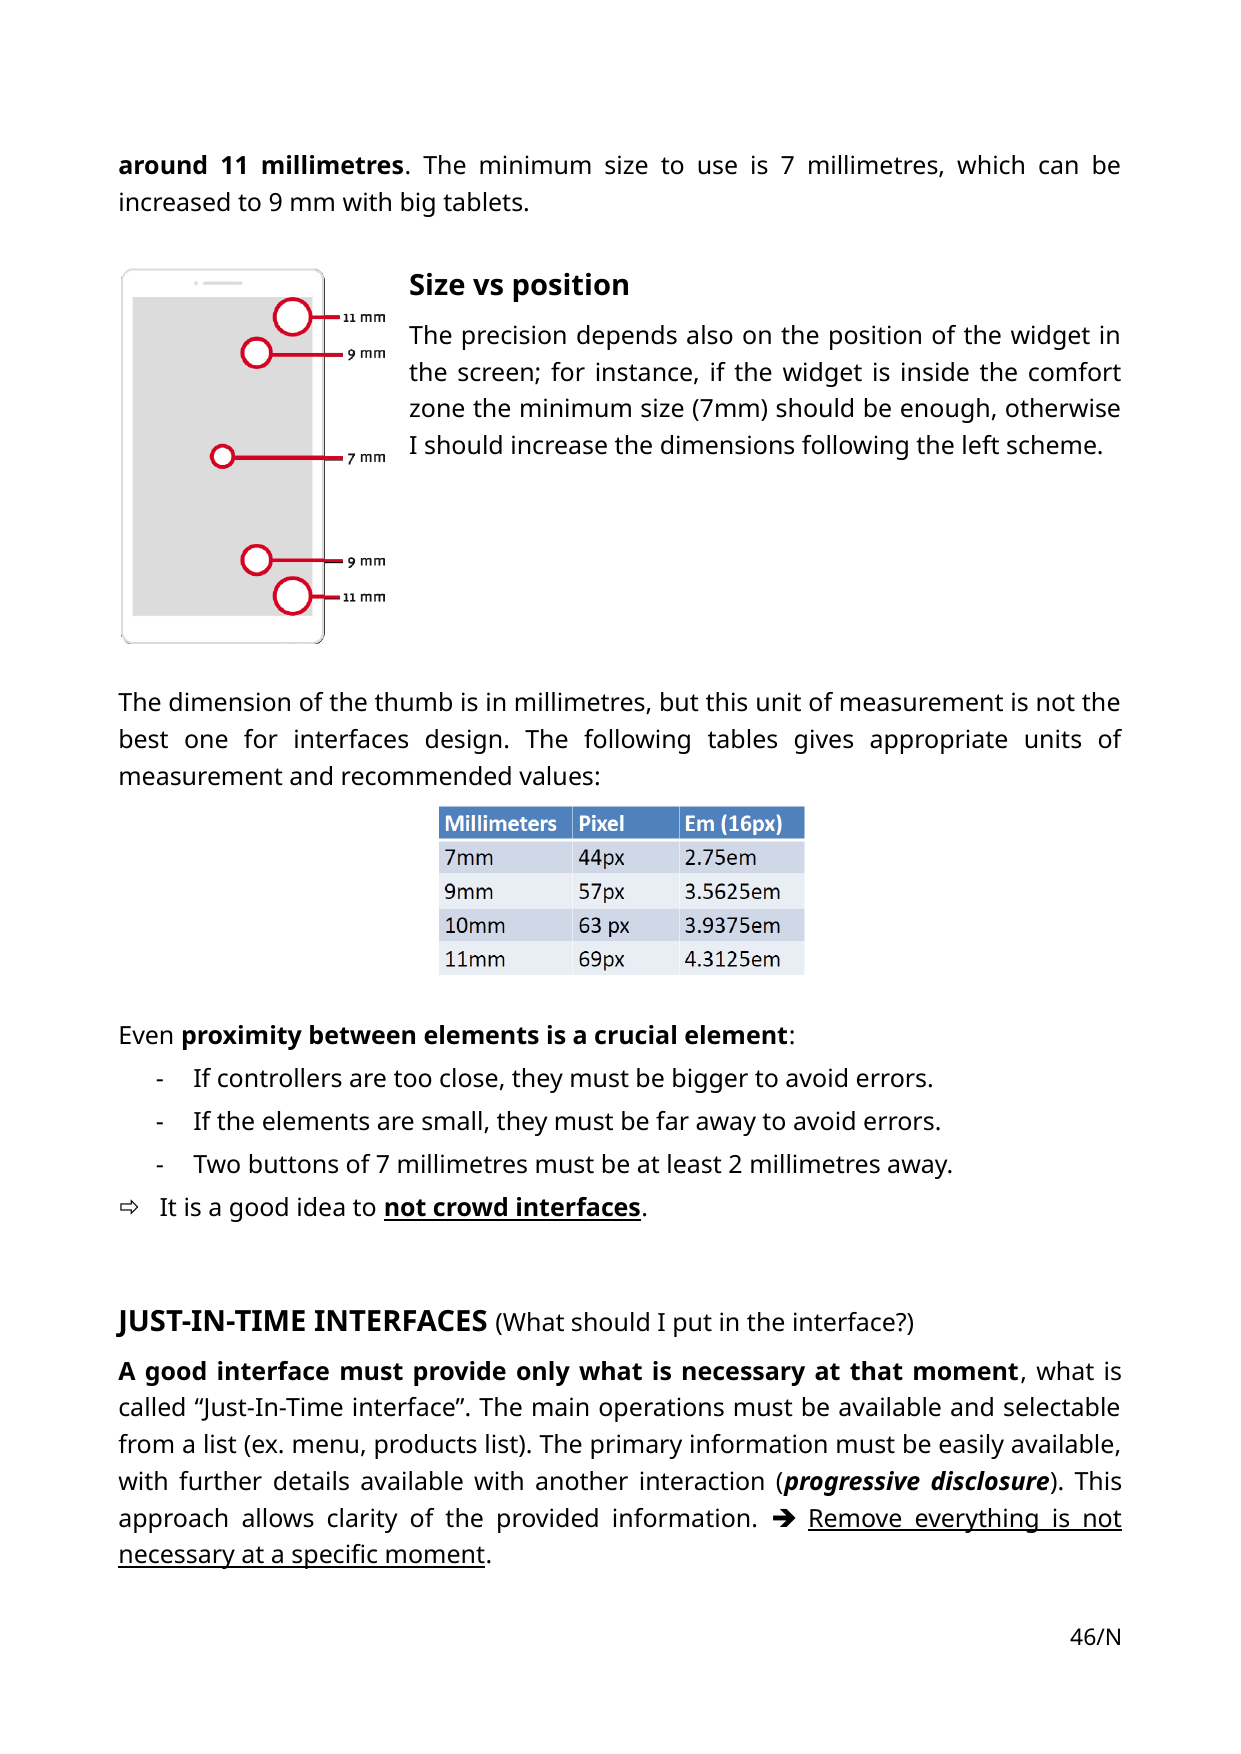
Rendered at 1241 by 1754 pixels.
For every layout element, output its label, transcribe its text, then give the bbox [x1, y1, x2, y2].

list If the elements are small, they must be far away to avoid errors. [156, 1104, 1122, 1138]
list If controllers are too close, they must be bigger to avoid errors. [156, 1061, 1122, 1095]
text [118, 148, 1122, 218]
picture [433, 801, 808, 979]
text Even proximity between elements is a crucial element: [118, 1018, 1122, 1052]
list It is a good idea to not crowd interfaces. [118, 1190, 1122, 1224]
text Size vs position [118, 264, 1122, 304]
list Two buttons of 7 millimetres must be at least 2 millimetres away. [156, 1147, 1122, 1181]
text JUST-IN-TIME INTERFACES (What should I put in the interface?) [118, 1300, 1122, 1340]
text The dimension of the thumb is in millimetres, but this unit of measurement is not the best one for interfaces design. The following tables gives appropriate units of measurement and recommended values: [118, 685, 1122, 793]
text The precision depends also on the position of the widget in the screen; for instance, if the widget is inside the comfort zone the minimum size (7mm) should be enough, otherwise I should increase the dimensions following the left scheme. [390, 317, 1122, 462]
text A good interface must provide only what is necessary at that moment, what is called “Just-In-Time interface”. The main operations must be available and selectable from a list (ex. menu, products list). The primary information must be easily available, with further details available with another interaction (progressive disclosure). This approach allows clarity of the provided information. Remove everything is not necessary at a specific moment. [118, 1353, 1122, 1571]
